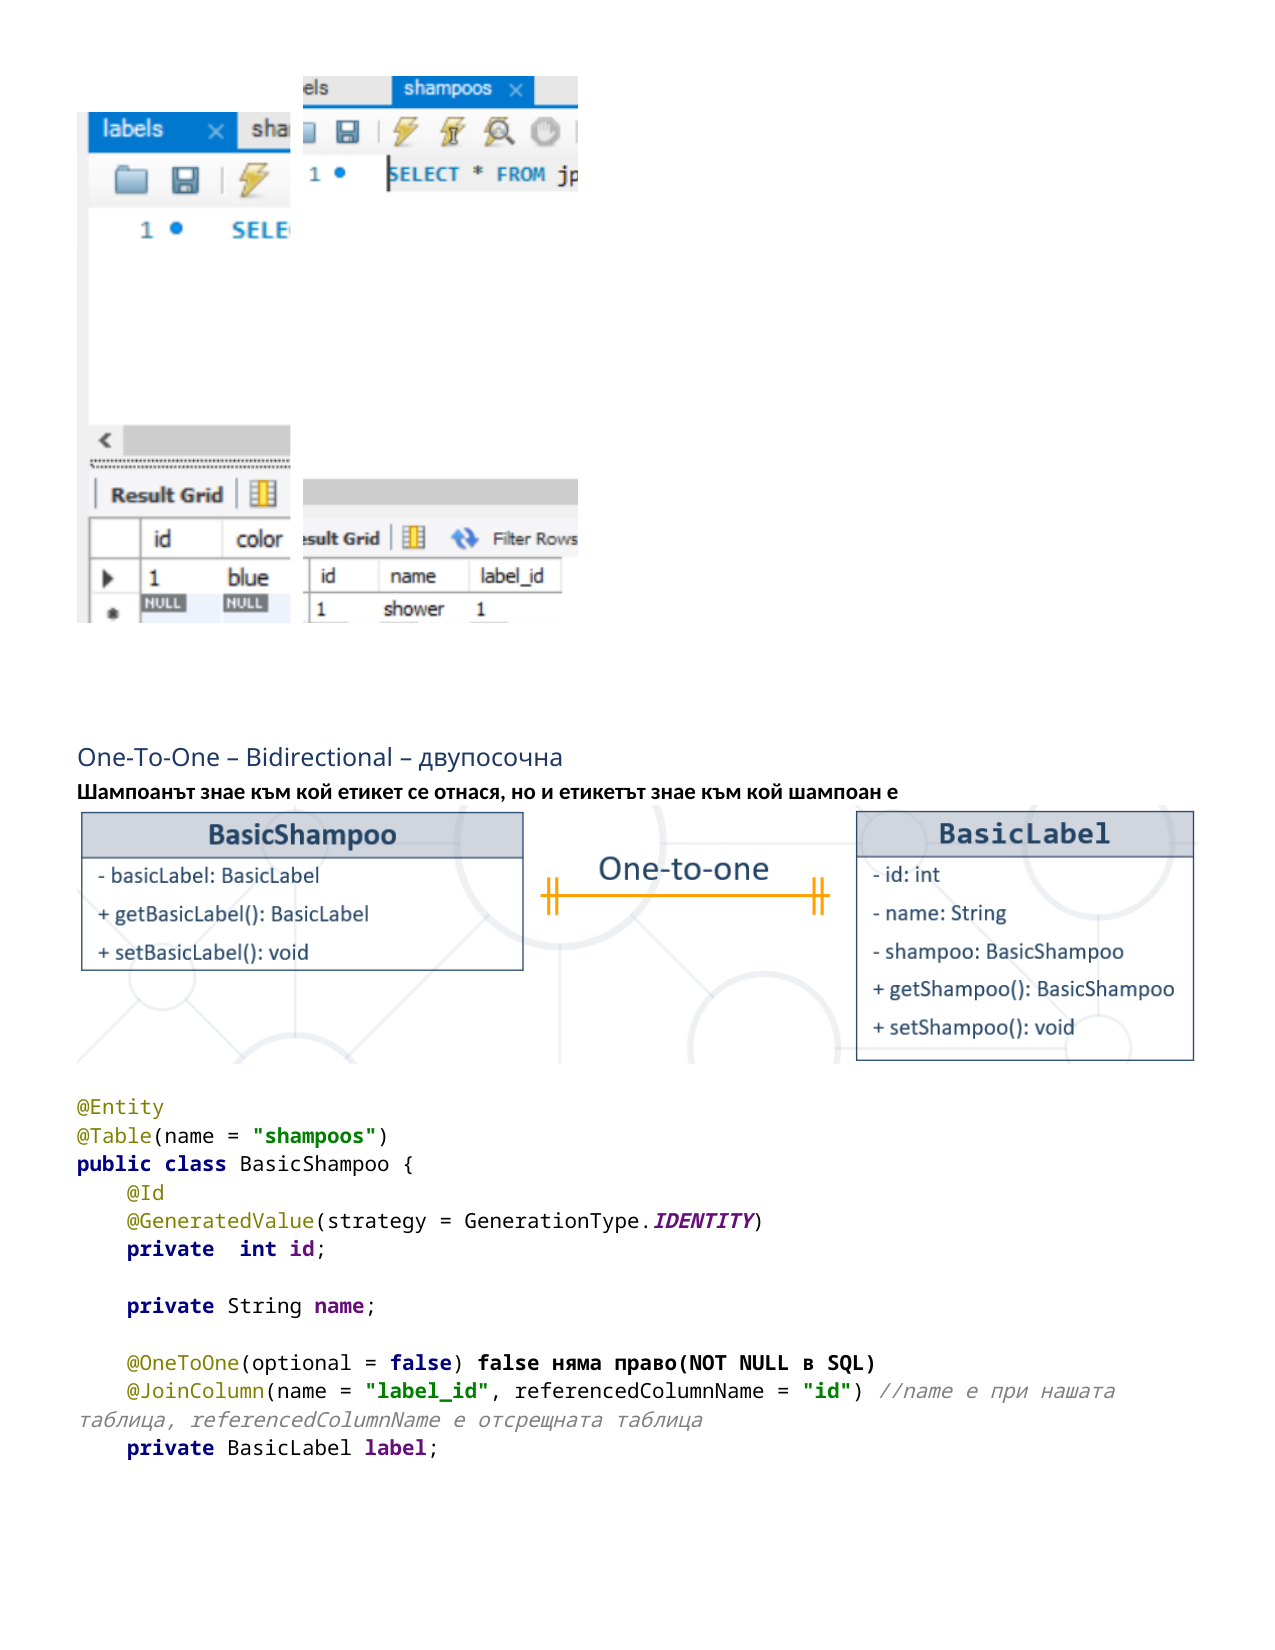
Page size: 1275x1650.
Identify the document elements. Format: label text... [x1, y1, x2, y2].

subtitle One-To-One – Bidirectional – двупосочна [77, 740, 1198, 774]
text Шампоанът знае към кой етикет се отнася, но и етикетът знае към кой шампоан е [77, 777, 1198, 805]
picture [76, 805, 1199, 1064]
picture [303, 76, 578, 623]
text @Entity @Table(name = "shampoos") public class BasicShampoo { @Id @GeneratedValue(strategy = GenerationType.IDENTITY) private int id; private String name; @OneToOne(optional = false) false няма право(NOT NULL в SQL) @JoinColumn(name = "label_id", referencedColumnName = "id") //name е при нашата таблица, referencedColumnName е отсрещната таблица private BasicLabel label; [77, 1092, 1198, 1462]
picture [76, 112, 291, 623]
